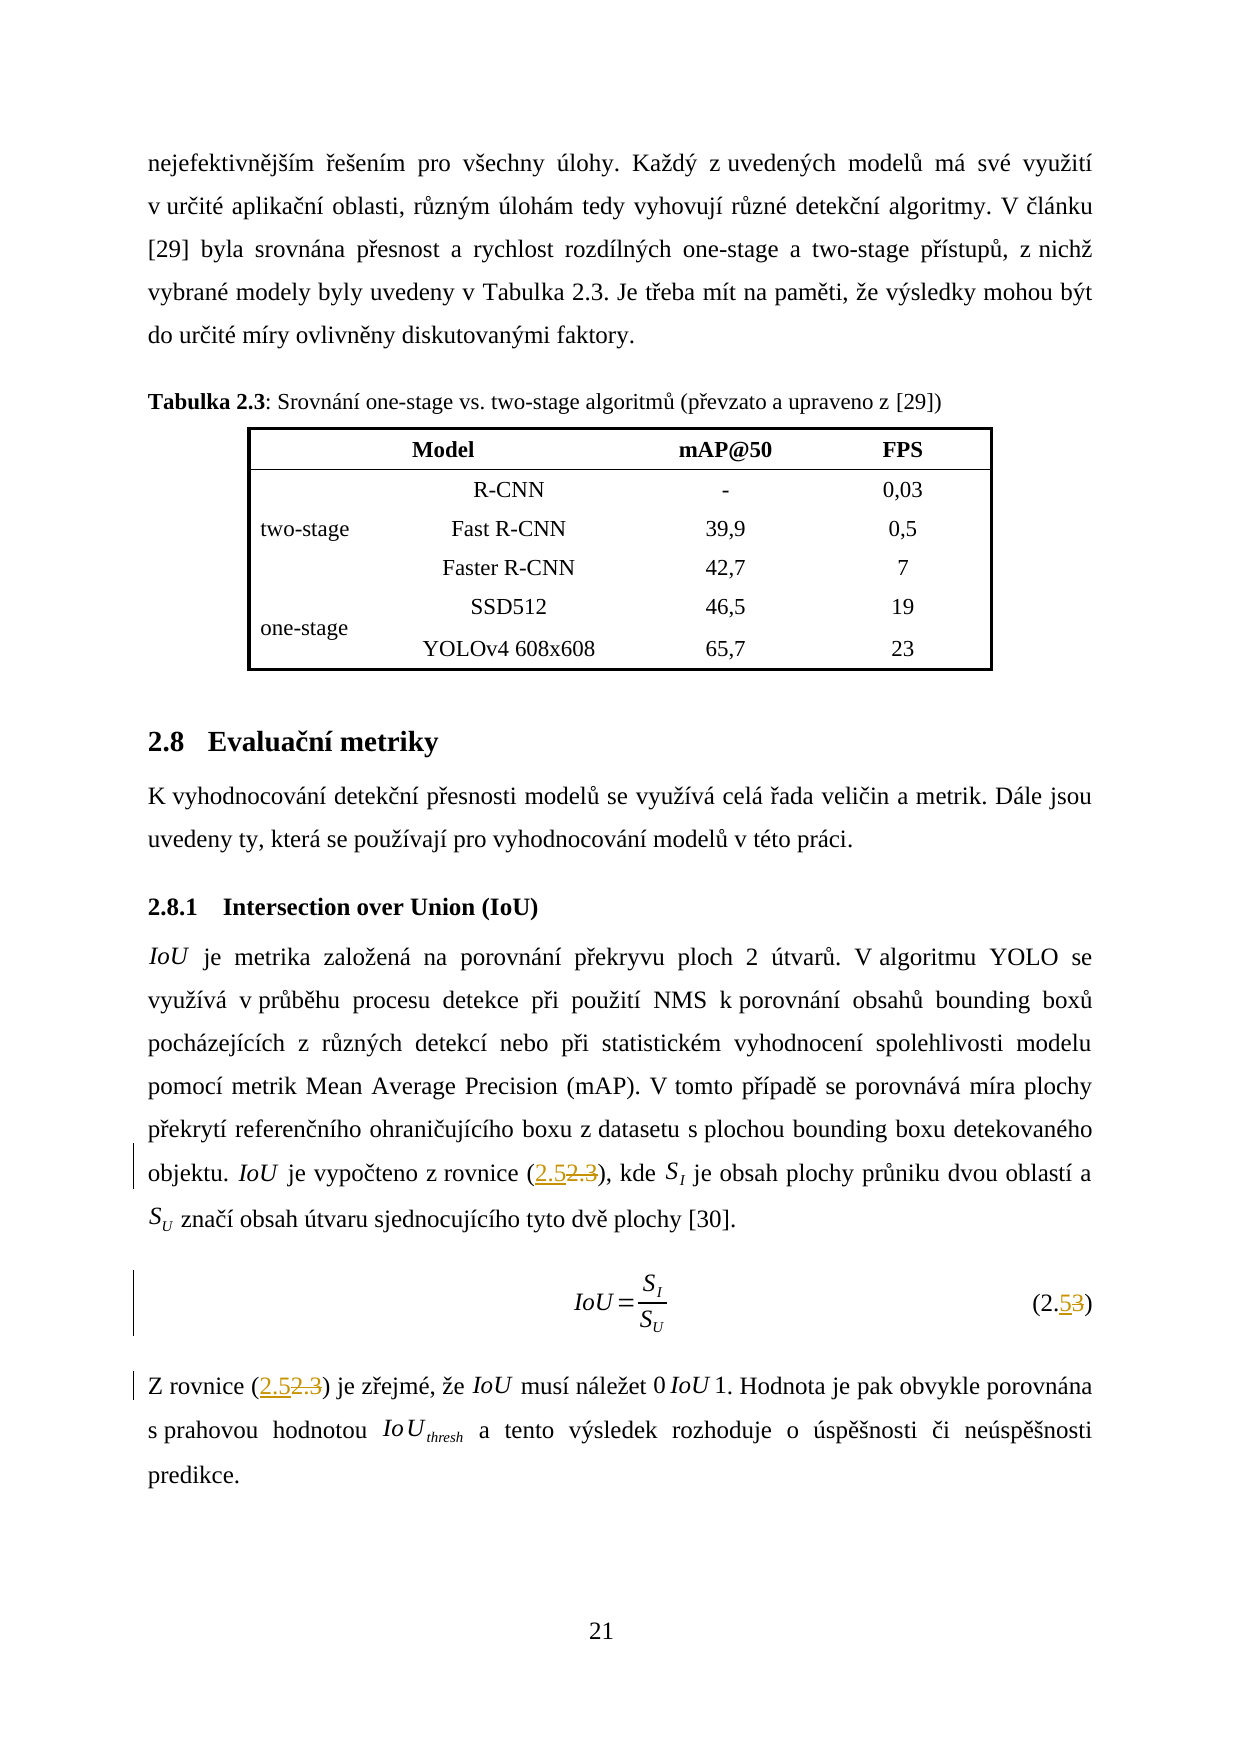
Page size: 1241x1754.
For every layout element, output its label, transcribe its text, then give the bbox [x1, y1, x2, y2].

text K vyhodnocování detekční přesnosti modelů se využívá celá řada veličin a metrik. Dále jsou uvedeny ty, která se používají pro vyhodnocování modelů v této práci. [148, 781, 1092, 853]
table_cell 65,7 [637, 626, 814, 668]
table_cell Faster R-CNN [380, 548, 637, 587]
table_cell one-stage [251, 587, 380, 668]
subtitle Intersection over Union (IoU) [148, 892, 1092, 921]
table_header FPS [814, 430, 990, 469]
table_cell 39,9 [637, 509, 814, 548]
table_cell 19 [814, 587, 990, 626]
table_cell 46,5 [637, 587, 814, 626]
table_cell YOLOv4 608x608 [380, 626, 637, 668]
table_cell R-CNN [380, 470, 637, 509]
text je metrika založená na porovnání překryvu ploch 2 útvarů. V algoritmu YOLO se využívá v průběhu procesu detekce při použití NMS k porovnání obsahů bounding boxů pocházejících z různých detekcí nebo při statistickém vyhodnocení spolehlivosti modelu pomocí metrik Mean Average Precision (mAP). V tomto případě se porovnává míra plochy překrytí referenčního ohraničujícího boxu z datasetu s plochou bounding boxu detekovaného objektu. je vypočteno z rovnice (), kde je obsah plochy průniku dvou oblastí a značí obsah útvaru sjednocujícího tyto dvě plochy [30]. [148, 942, 1092, 1234]
text Z rovnice () je zřejmé, že musí náležet . Hodnota je pak obvykle porovnána s prahovou hodnotou a tento výsledek rozhoduje o úspěšnosti či neúspěšnosti predikce. [148, 1371, 1092, 1489]
table_cell Fast R-CNN [380, 509, 637, 548]
table_cell 23 [814, 626, 990, 668]
table_cell SSD512 [380, 587, 637, 626]
table_cell - [637, 470, 814, 509]
table_header Model [251, 430, 637, 469]
table_cell 42,7 [637, 548, 814, 587]
table_cell two-stage [251, 470, 380, 587]
table_cell 7 [814, 548, 990, 587]
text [148, 148, 1092, 349]
table_cell 0,03 [814, 470, 990, 509]
table_header mAP@50 [637, 430, 814, 469]
text (2.) [148, 1269, 1092, 1336]
table_cell 0,5 [814, 509, 990, 548]
text Tabulka 2.3: Srovnání one-stage vs. two-stage algoritmů (převzato a upraveno z [29]) [148, 388, 1092, 415]
subtitle Evaluační metriky [148, 724, 1092, 758]
